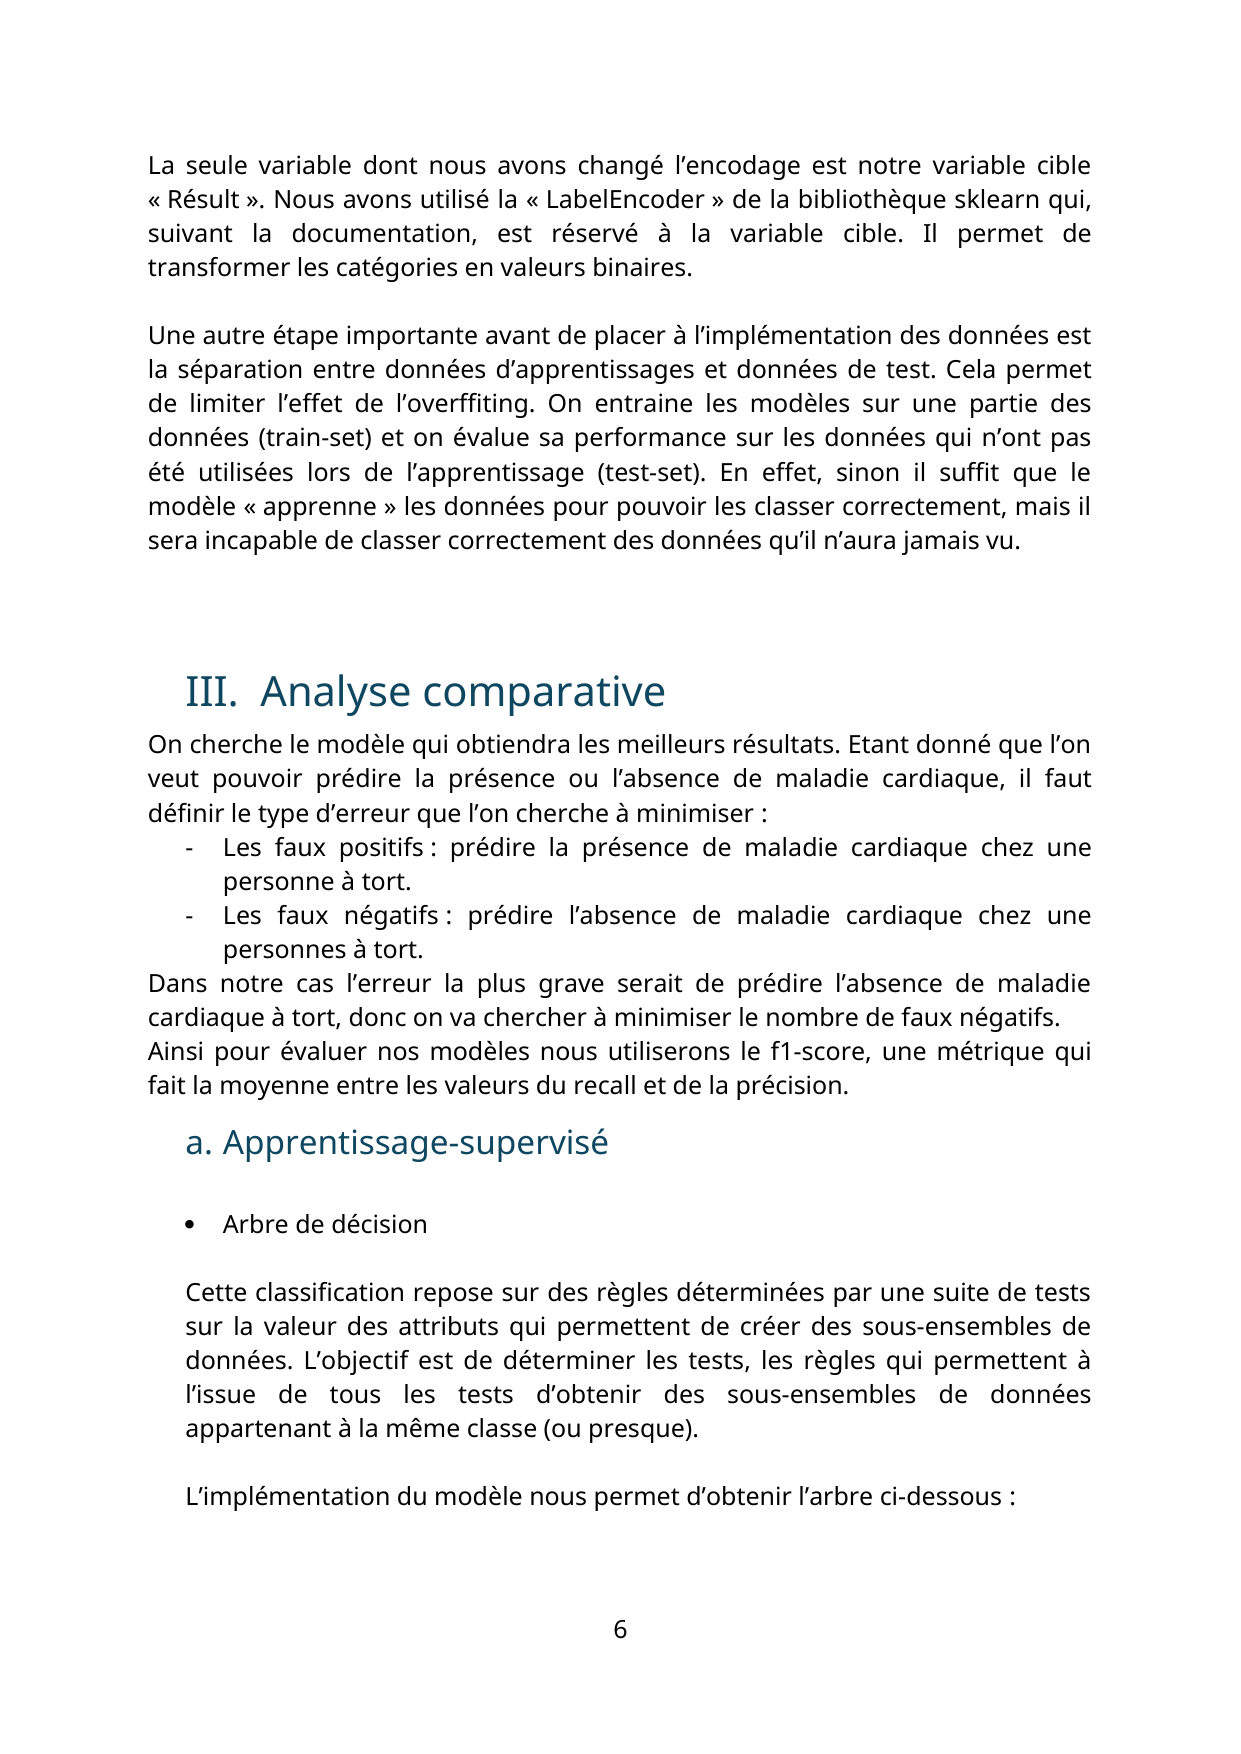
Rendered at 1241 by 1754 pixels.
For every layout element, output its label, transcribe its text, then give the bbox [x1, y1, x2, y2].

text Ainsi pour évaluer nos modèles nous utiliserons le f1-score, une métrique qui fait la moyenne entre les valeurs du recall et de la précision. [148, 1034, 1093, 1102]
text Dans notre cas l’erreur la plus grave serait de prédire l’absence de maladie cardiaque à tort, donc on va chercher à minimiser le nombre de faux négatifs. [148, 966, 1093, 1034]
subtitle Apprentissage-supervisé [185, 1118, 1093, 1164]
text On cherche le modèle qui obtiendra les meilleurs résultats. Etant donné que l’on veut pouvoir prédire la présence ou l’absence de maladie cardiaque, il faut définir le type d’erreur que l’on cherche à minimiser : [148, 727, 1093, 829]
list Les faux négatifs : prédire l’absence de maladie cardiaque chez une personnes à tort. [185, 897, 1093, 966]
subtitle Analyse comparative [185, 662, 1093, 719]
list Arbre de décision [185, 1206, 1093, 1240]
text La seule variable dont nous avons changé l’encodage est notre variable cible « Résult ». Nous avons utilisé la « LabelEncoder » de la bibliothèque sklearn qui, suivant la documentation, est réservé à la variable cible. Il permet de transformer les catégories en valeurs binaires. [148, 148, 1093, 284]
text Une autre étape importante avant de placer à l’implémentation des données est la séparation entre données d’apprentissages et données de test. Cela permet de limiter l’effet de l’overffiting. On entraine les modèles sur une partie des données (train-set) et on évalue sa performance sur les données qui n’ont pas été utilisées lors de l’apprentissage (test-set). En effet, sinon il suffit que le modèle « apprenne » les données pour pouvoir les classer correctement, mais il sera incapable de classer correctement des données qu’il n’aura jamais vu. [148, 318, 1093, 556]
text L’implémentation du modèle nous permet d’obtenir l’arbre ci-dessous : [185, 1479, 1093, 1513]
text Cette classification repose sur des règles déterminées par une suite de tests sur la valeur des attributs qui permettent de créer des sous-ensembles de données. L’objectif est de déterminer les tests, les règles qui permettent à l’issue de tous les tests d’obtenir des sous-ensembles de données appartenant à la même classe (ou presque). [185, 1274, 1093, 1445]
list Les faux positifs : prédire la présence de maladie cardiaque chez une personne à tort. [185, 829, 1093, 897]
